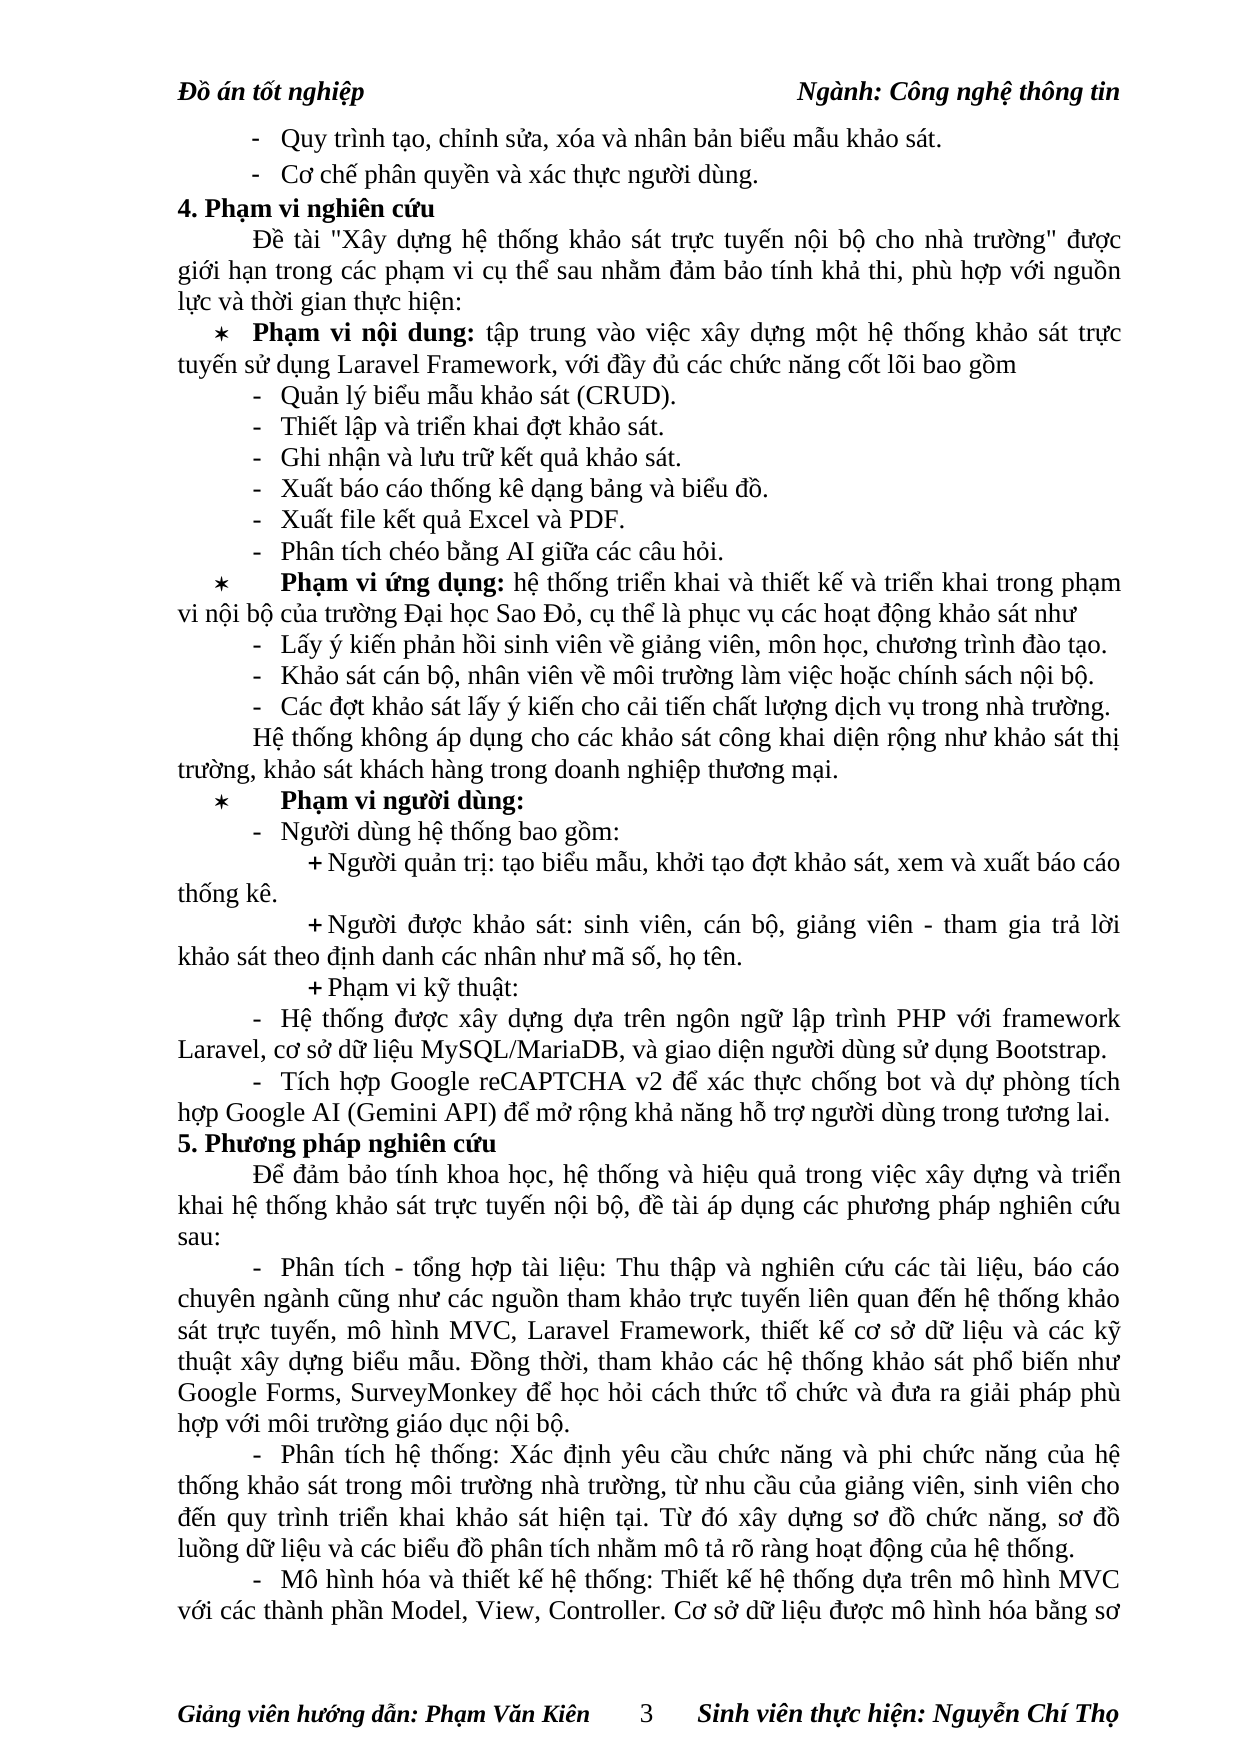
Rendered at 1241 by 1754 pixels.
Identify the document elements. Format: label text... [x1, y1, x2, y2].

text Hệ thống được xây dựng dựa trên ngôn ngữ lập trình PHP với framework Laravel, cơ sở dữ liệu MySQL/MariaDB, và giao diện người dùng sử dụng Bootstrap. [177, 1002, 1122, 1064]
text Ghi nhận và lưu trữ kết quả khảo sát. [177, 441, 1122, 472]
text Phân tích chéo bằng AI giữa các câu hỏi. [177, 534, 1122, 566]
text Người quản trị: tạo biểu mẫu, khởi tạo đợt khảo sát, xem và xuất báo cáo thống kê. [177, 846, 1122, 909]
list Hệ thống không áp dụng cho các khảo sát công khai diện rộng như khảo sát thị trường, khảo sát khách hàng trong doanh nghiệp thương mại. [177, 722, 1122, 784]
text Quản lý biểu mẫu khảo sát (CRUD). [177, 379, 1122, 410]
list Phạm vi nội dung: tập trung vào việc xây dựng một hệ thống khảo sát trực tuyến sử dụng Laravel Framework, với đầy đủ các chức năng cốt lõi bao gồm [177, 316, 1122, 379]
subtitle 5. Phương pháp nghiên cứu [177, 1127, 1122, 1158]
text Người dùng hệ thống bao gồm: [177, 815, 1122, 846]
text Để đảm bảo tính khoa học, hệ thống và hiệu quả trong việc xây dựng và triển khai hệ thống khảo sát trực tuyến nội bộ, đề tài áp dụng các phương pháp nghiên cứu sau: [177, 1158, 1122, 1251]
text Tích hợp Google reCAPTCHA v2 để xác thực chống bot và dự phòng tích hợp Google AI (Gemini API) để mở rộng khả năng hỗ trợ người dùng trong tương lai. [177, 1064, 1122, 1127]
text Đề tài "Xây dựng hệ thống khảo sát trực tuyến nội bộ cho nhà trường" được giới hạn trong các phạm vi cụ thể sau nhằm đảm bảo tính khả thi, phù hợp với nguồn lực và thời gian thực hiện: [177, 223, 1122, 316]
text Lấy ý kiến phản hồi sinh viên về giảng viên, môn học, chương trình đào tạo. [177, 628, 1122, 659]
text Người được khảo sát: sinh viên, cán bộ, giảng viên - tham gia trả lời khảo sát theo định danh các nhân như mã số, họ tên. [177, 909, 1122, 971]
text Phân tích - tổng hợp tài liệu: Thu thập và nghiên cứu các tài liệu, báo cáo chuyên ngành cũng như các nguồn tham khảo trực tuyến liên quan đến hệ thống khảo sát trực tuyến, mô hình MVC, Laravel Framework, thiết kế cơ sở dữ liệu và các kỹ thuật xây dựng biểu mẫu. Đồng thời, tham khảo các hệ thống khảo sát phổ biến như Google Forms, SurveyMonkey để học hỏi cách thức tổ chức và đưa ra giải pháp phù hợp với môi trường giáo dục nội bộ. [177, 1251, 1122, 1438]
list Cơ chế phân quyền và xác thực người dùng. [177, 155, 1122, 192]
text Thiết lập và triển khai đợt khảo sát. [177, 410, 1122, 441]
text Xuất báo cáo thống kê dạng bảng và biểu đồ. [177, 472, 1122, 503]
text Phạm vi kỹ thuật: [177, 971, 1122, 1002]
list Phạm vi người dùng: [177, 784, 1122, 815]
list Quy trình tạo, chỉnh sửa, xóa và nhân bản biểu mẫu khảo sát. [177, 118, 1122, 155]
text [177, 1563, 1122, 1625]
text Các đợt khảo sát lấy ý kiến cho cải tiến chất lượng dịch vụ trong nhà trường. [177, 690, 1122, 722]
list Phạm vi ứng dụng: hệ thống triển khai và thiết kế và triển khai trong phạm vi nội bộ của trường Đại học Sao Đỏ, cụ thể là phục vụ các hoạt động khảo sát như [177, 566, 1122, 628]
text Phân tích hệ thống: Xác định yêu cầu chức năng và phi chức năng của hệ thống khảo sát trong môi trường nhà trường, từ nhu cầu của giảng viên, sinh viên cho đến quy trình triển khai khảo sát hiện tại. Từ đó xây dựng sơ đồ chức năng, sơ đồ luồng dữ liệu và các biểu đồ phân tích nhằm mô tả rõ ràng hoạt động của hệ thống. [177, 1438, 1122, 1563]
text Khảo sát cán bộ, nhân viên về môi trường làm việc hoặc chính sách nội bộ. [177, 659, 1122, 690]
subtitle 4. Phạm vi nghiên cứu [177, 192, 1122, 223]
text Xuất file kết quả Excel và PDF. [177, 503, 1122, 534]
